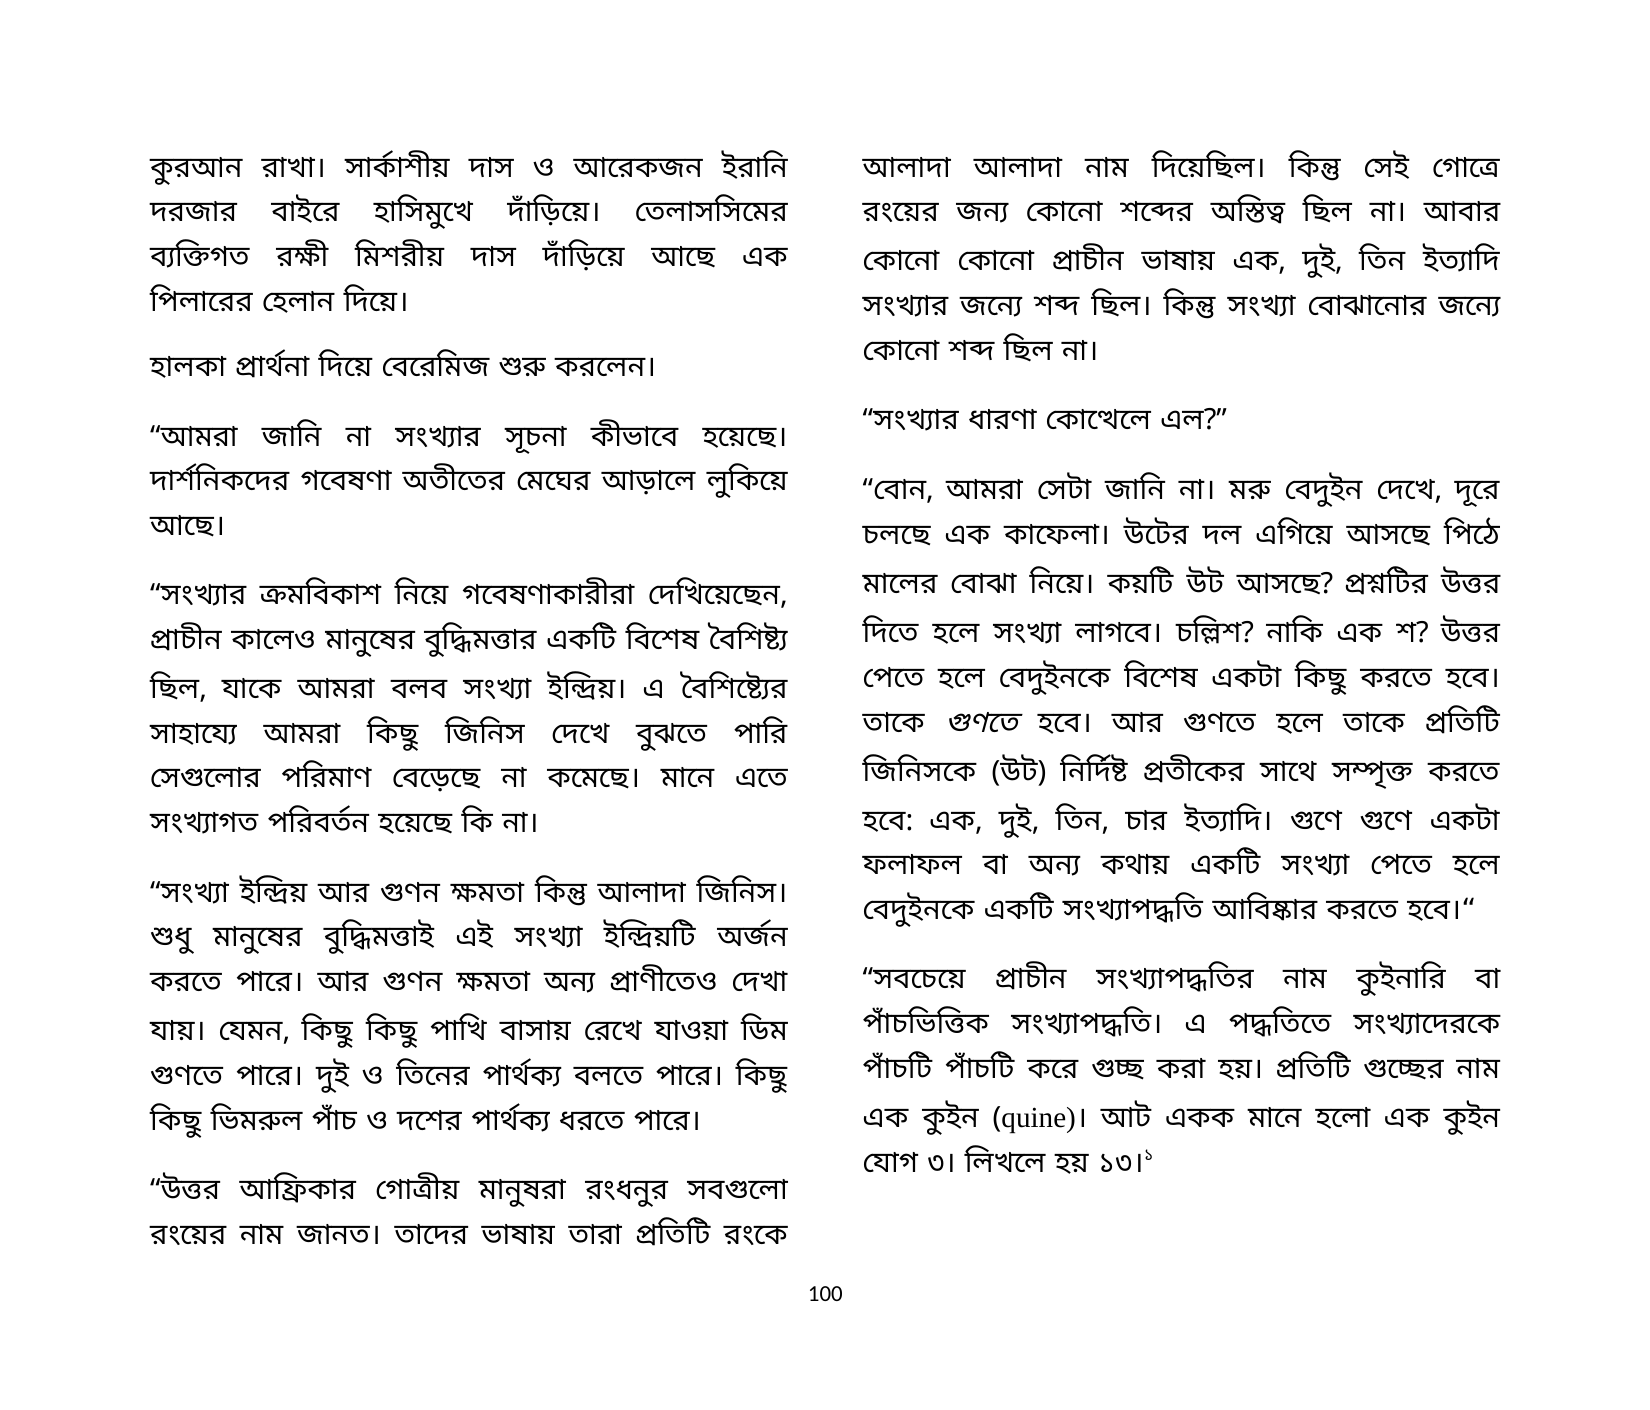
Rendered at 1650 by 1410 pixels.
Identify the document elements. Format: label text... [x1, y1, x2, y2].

text “উত্তর আফ্রিকার গোত্রীয় মানুষরা রংধনুর সবগুলো রংয়ের নাম জানত। তাদের ভাষায় তারা প্রতিটি রংকে আলাদা আলাদা নাম দিয়েছিল। কিন্তু সেই গোত্রে রংয়ের জন্য কোনো শব্দের অস্তিত্ব ছিল না। আবার কোনো কোনো প্রাচীন ভাষায় এক, দুই, তিন ইত্যাদি সংখ্যার জন্যে শব্দ ছিল। কিন্তু সংখ্যা বোঝানোর জন্যে কোনো শব্দ ছিল না। [862, 150, 1500, 372]
text “বোন, আমরা সেটা জানি না। মরু বেদুইন দেখে, দূরে চলছে এক কাফেলা। উটের দল এগিয়ে আসছে পিঠে মালের বোঝা নিয়ে। কয়টি উট আসছে? প্রশ্নটির উত্তর দিতে হলে সংখ্যা লাগবে। চল্লিশ? নাকি এক শ? উত্তর পেতে হলে বেদুইনকে বিশেষ একটা কিছু করতে হবে। তাকে গুণতে হবে। আর গুণতে হলে তাকে প্রতিটি জিনিসকে (উট) নির্দিষ্ট প্রতীকের সাথে সম্পৃক্ত করতে হবে: এক, দুই, তিন, চার ইত্যাদি। গুণে গুণে একটা ফলাফল বা অন্য কথায় একটি সংখ্যা পেতে হলে বেদুইনকে একটি সংখ্যাপদ্ধতি আবিষ্কার করতে হবে।“ [862, 469, 1500, 931]
text “সংখ্যার ক্রমবিকাশ নিয়ে গবেষণাকারীরা দেখিয়েছেন, প্রাচীন কালেও মানুষের বুদ্ধিমত্তার একটি বিশেষ বৈশিষ্ট্য ছিল, যাকে আমরা বলব সংখ্যা ইন্দ্রিয়। এ বৈশিষ্ট্যের সাহায্যে আমরা কিছু জিনিস দেখে বুঝতে পারি সেগুলোর পরিমাণ বেড়েছে না কমেছে। মানে এতে সংখ্যাগত পরিবর্তন হয়েছে কি না। [150, 574, 787, 844]
text “উত্তর আফ্রিকার গোত্রীয় মানুষরা রংধনুর সবগুলো রংয়ের নাম জানত। তাদের ভাষায় তারা প্রতিটি রংকে আলাদা আলাদা নাম দিয়েছিল। কিন্তু সেই গোত্রে রংয়ের জন্য কোনো শব্দের অস্তিত্ব ছিল না। আবার কোনো কোনো প্রাচীন ভাষায় এক, দুই, তিন ইত্যাদি সংখ্যার জন্যে শব্দ ছিল। কিন্তু সংখ্যা বোঝানোর জন্যে কোনো শব্দ ছিল না। [150, 1168, 787, 1256]
text হালকা প্রার্থনা দিয়ে বেরেমিজ শুরু করলেন। [150, 350, 787, 388]
text “সংখ্যা ইন্দ্রিয় আর গুণন ক্ষমতা কিন্তু আলাদা জিনিস। শুধু মানুষের বুদ্ধিমত্তাই এই সংখ্যা ইন্দ্রিয়টি অর্জন করতে পারে। আর গুণন ক্ষমতা অন্য প্রাণীতেও দেখা যায়। যেমন, কিছু কিছু পাখি বাসায় রেখে যাওয়া ডিম গুণতে পারে। দুই ও তিনের পার্থক্য বলতে পারে। কিছু কিছু ভিমরুল পাঁচ ও দশের পার্থক্য ধরতে পারে। [150, 871, 787, 1142]
text “আমরা জানি না সংখ্যার সূচনা কীভাবে হয়েছে। দার্শনিকদের গবেষণা অতীতের মেঘের আড়ালে লুকিয়ে আছে। [150, 415, 787, 547]
text “সংখ্যার ধারণা কোত্থেলে এল?” [862, 399, 1500, 442]
text “সবচেয়ে প্রাচীন সংখ্যাপদ্ধতির নাম কুইনারি বা পাঁচভিত্তিক সংখ্যাপদ্ধতি। এ পদ্ধতিতে সংখ্যাদেরকে পাঁচটি পাঁচটি করে গুচ্ছ করা হয়। প্রতিটি গুচ্ছের নাম এক কুইন (quine)। আট একক মানে হলো এক কুইন যোগ ৩। লিখলে হয় ১৩।১ [862, 958, 1500, 1184]
